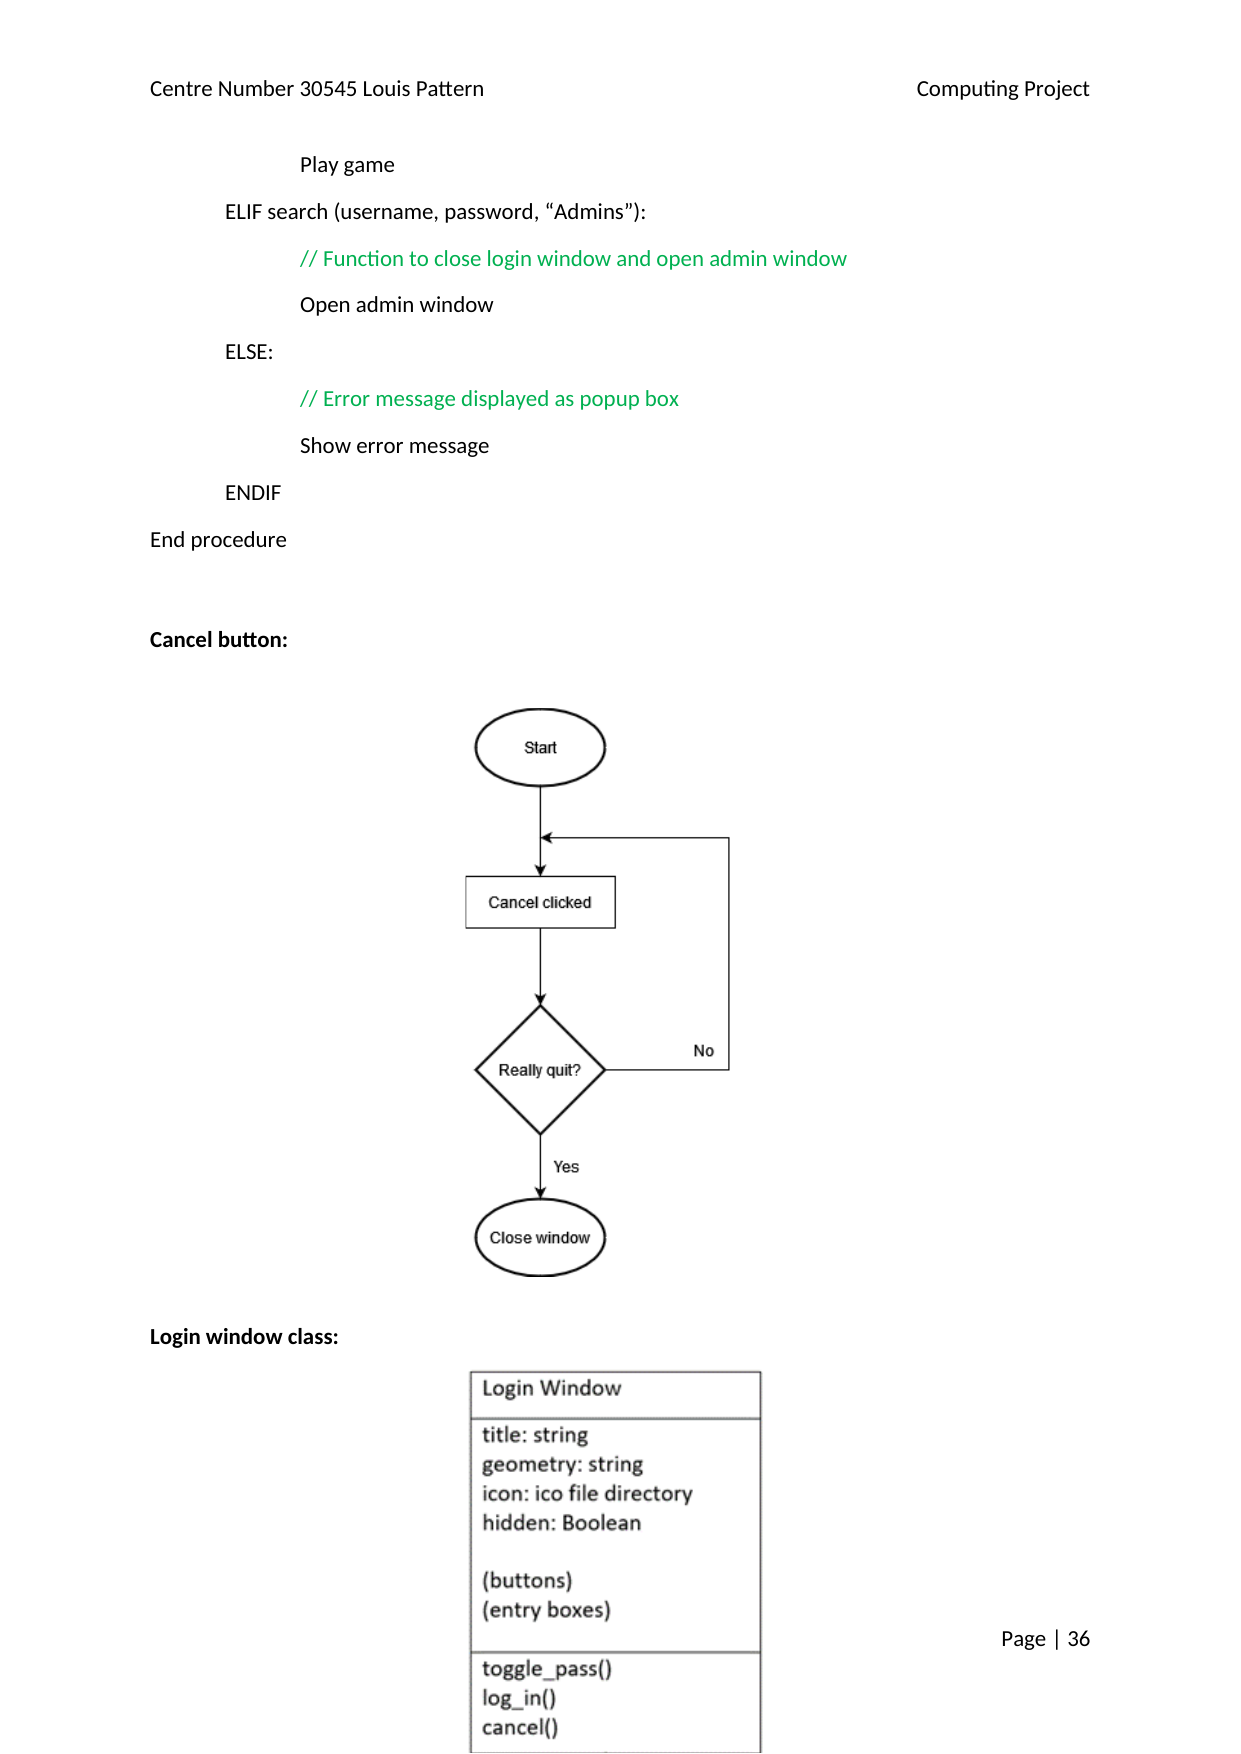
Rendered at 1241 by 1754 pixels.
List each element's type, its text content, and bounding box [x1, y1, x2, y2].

subtitle Login window class: [150, 1322, 1090, 1350]
subtitle Cancel button: [150, 625, 1090, 653]
picture [465, 708, 740, 1277]
text ELSE: [150, 337, 1090, 366]
text Play game [150, 150, 1090, 178]
text // Function to close login window and open admin window [150, 244, 1090, 272]
text ELIF search (username, password, “Admins”): [150, 197, 1090, 225]
text // Error message displayed as popup box [150, 384, 1090, 412]
picture [461, 1358, 769, 1753]
text Open admin window [150, 291, 1090, 319]
text Show error message [150, 431, 1090, 459]
text End procedure [150, 525, 1090, 553]
text ENDIF [150, 478, 1090, 506]
